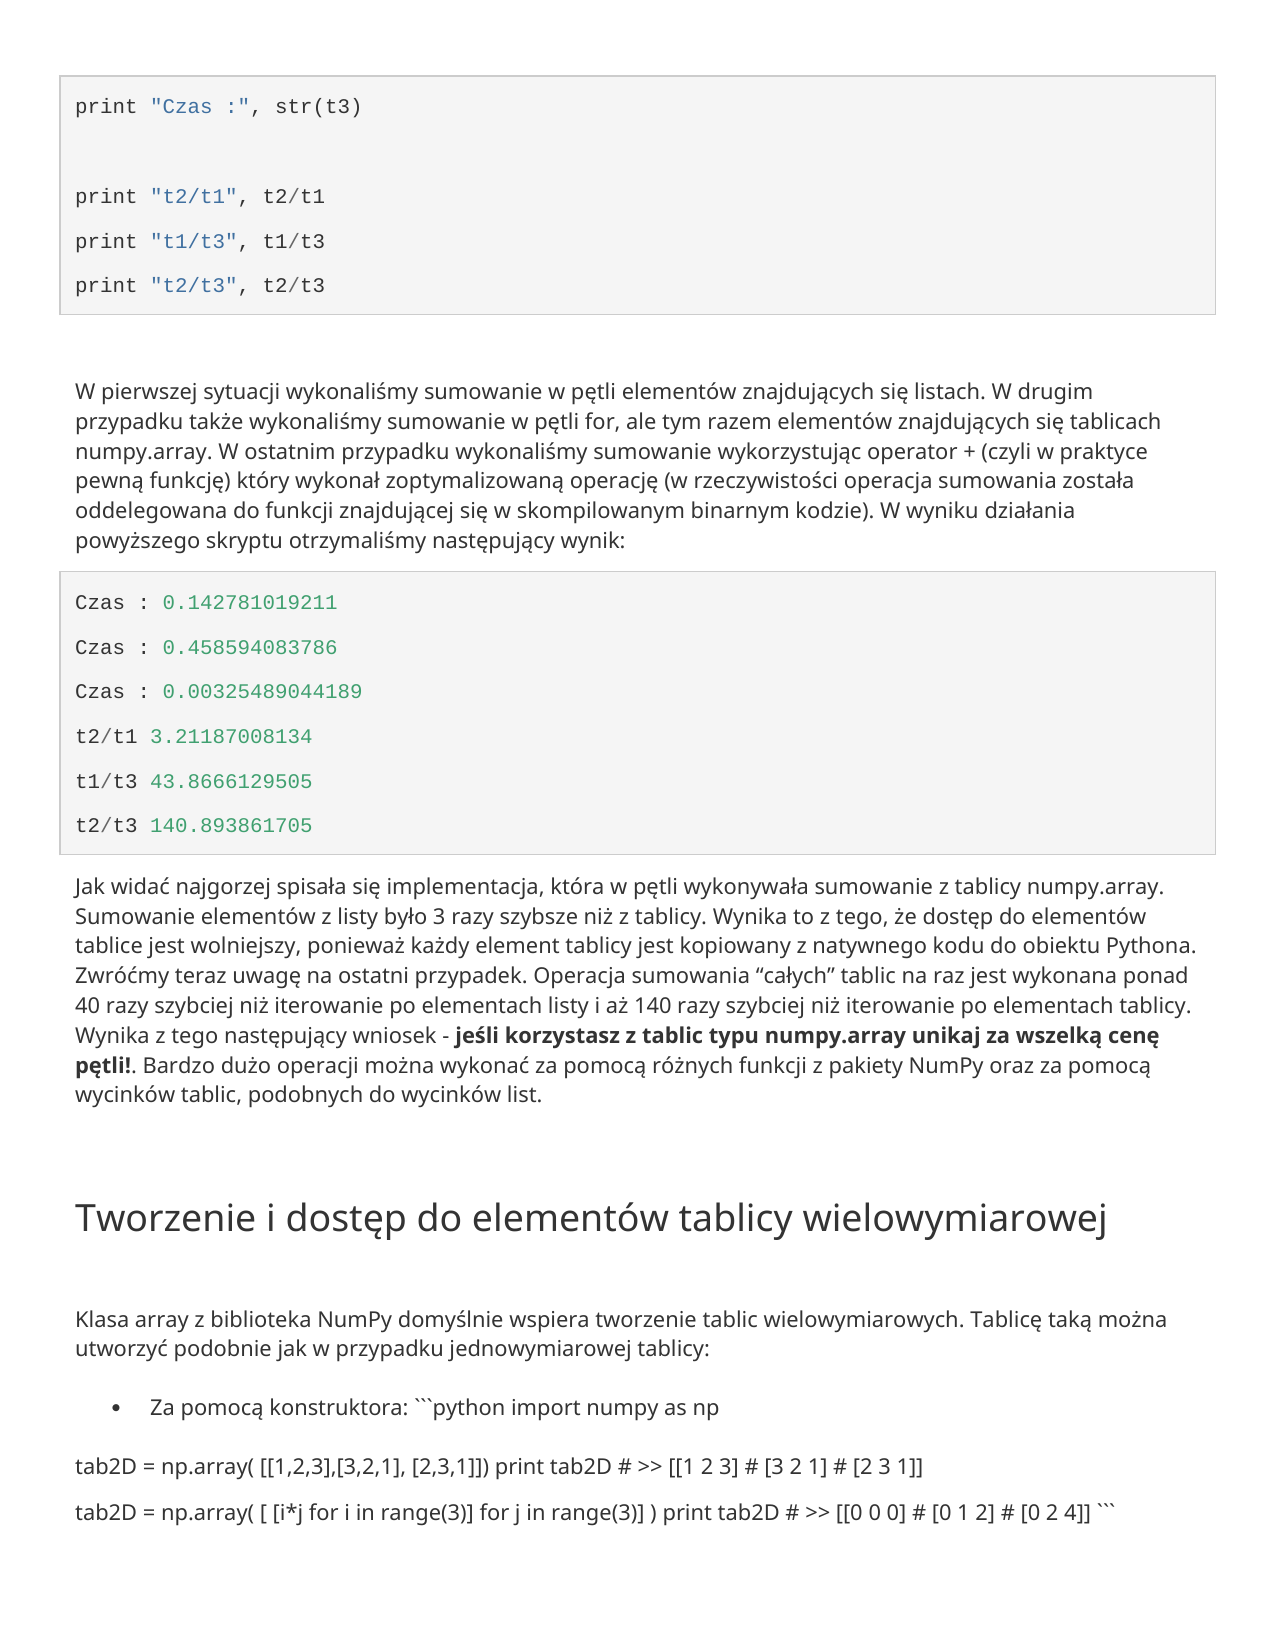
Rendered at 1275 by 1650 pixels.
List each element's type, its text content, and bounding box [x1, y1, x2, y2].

text t1/t3 43.8666129505 [61, 749, 1215, 794]
text print "t2/t3", t2/t3 [61, 254, 1215, 314]
text Czas : 0.00325489044189 [61, 660, 1215, 704]
text Tworzenie i dostęp do elementów tablicy wielowymiarowej [75, 1192, 1200, 1243]
text Czas : 0.458594083786 [61, 615, 1215, 660]
text W pierwszej sytuacji wykonaliśmy sumowanie w pętli elementów znajdujących się listach. W drugim przypadku także wykonaliśmy sumowanie w pętli for, ale tym razem elementów znajdujących się tablicach numpy.array. W ostatnim przypadku wykonaliśmy sumowanie wykorzystując operator + (czyli w praktyce pewną funkcję) który wykonał zoptymalizowaną operację (w rzeczywistości operacja sumowania została oddelegowana do funkcji znajdującej się w skompilowanym binarnym kodzie). W wyniku działania powyższego skryptu otrzymaliśmy następujący wynik: [75, 376, 1200, 555]
text print "Czas :", str(t3) [61, 77, 1215, 120]
text Jak widać najgorzej spisała się implementacja, która w pętli wykonywała sumowanie z tablicy numpy.array. Sumowanie elementów z listy było 3 razy szybsze niż z tablicy. Wynika to z tego, że dostęp do elementów tablice jest wolniejszy, ponieważ każdy element tablicy jest kopiowany z natywnego kodu do obiektu Pythona. Zwróćmy teraz uwagę na ostatni przypadek. Operacja sumowania “całych” tablic na raz jest wykonana ponad 40 razy szybciej niż iterowanie po elementach listy i aż 140 razy szybciej niż iterowanie po elementach tablicy. Wynika z tego następujący wniosek - jeśli korzystasz z tablic typu numpy.array unikaj za wszelką cenę pętli!. Bardzo dużo operacji można wykonać za pomocą różnych funkcji z pakiety NumPy oraz za pomocą wycinków tablic, podobnych do wycinków list. [75, 871, 1200, 1109]
text t2/t1 3.21187008134 [61, 704, 1215, 749]
text Klasa array z biblioteka NumPy domyślnie wspiera tworzenie tablic wielowymiarowych. Tablicę taką można utworzyć podobnie jak w przypadku jednowymiarowej tablicy: [75, 1304, 1200, 1363]
text print "t2/t1", t2/t1 [61, 164, 1215, 209]
text Czas : 0.142781019211 [61, 572, 1215, 615]
text print "t1/t3", t1/t3 [61, 209, 1215, 254]
text tab2D = np.array( [ [i*j for i in range(3)] for j in range(3)] ) print tab2D # >> [[0 0 0] # [0 1 2] # [0 2 4]] ``` [75, 1497, 1200, 1527]
text tab2D = np.array( [[1,2,3],[3,2,1], [2,3,1]]) print tab2D # >> [[1 2 3] # [3 2 1] # [2 3 1]] [75, 1451, 1200, 1481]
text t2/t3 140.893861705 [61, 794, 1215, 854]
list Za pomocą konstruktora: ```python import numpy as np [112, 1392, 1200, 1422]
